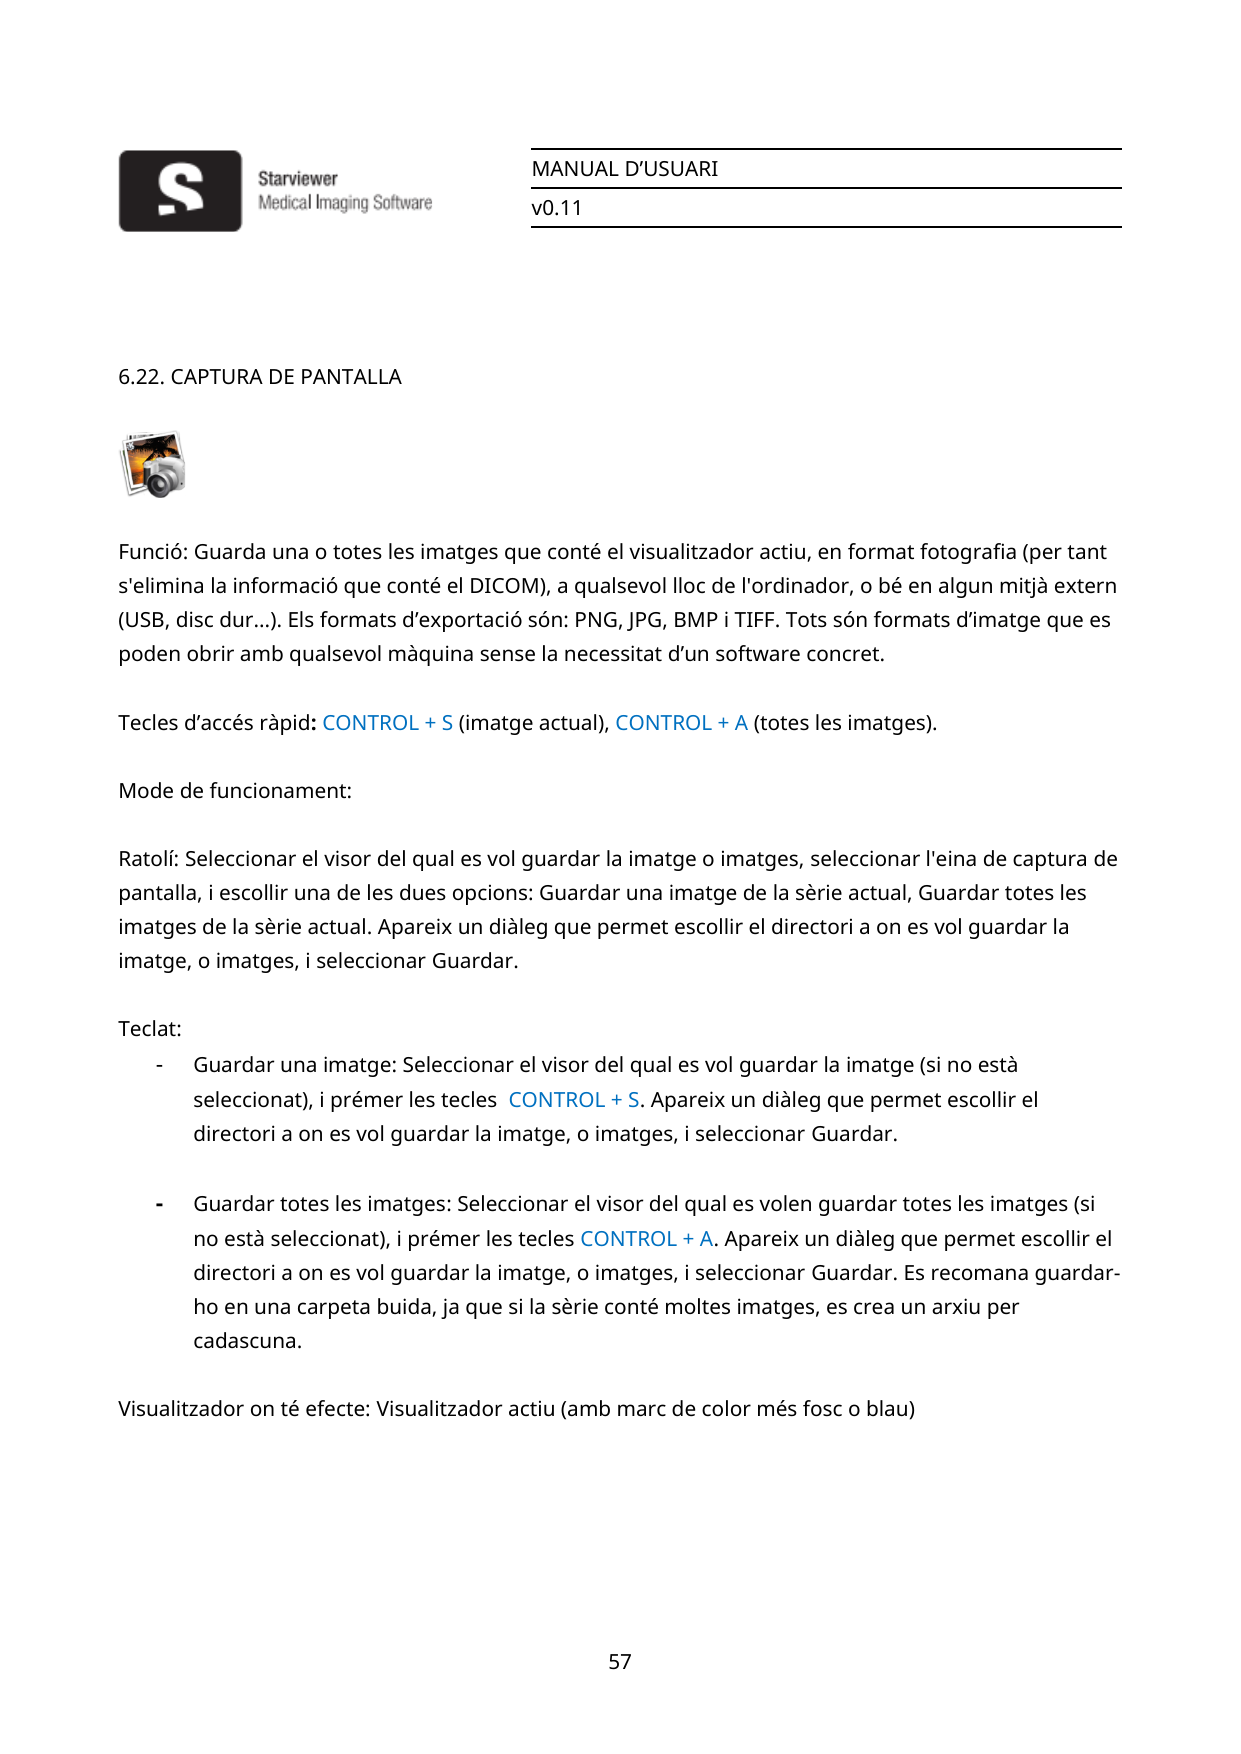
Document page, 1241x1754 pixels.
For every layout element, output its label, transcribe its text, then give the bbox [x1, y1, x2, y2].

picture [118, 430, 186, 498]
text Visualitzador on té efecte: Visualitzador actiu (amb marc de color més fosc o blau) [118, 1394, 1122, 1423]
list Guardar totes les imatges: Seleccionar el visor del qual es volen guardar totes les imatges (si no està seleccionat), i prémer les tecles CONTROL + A. Apareix un diàleg que permet escollir el directori a on es vol guardar la imatge, o imatges, i seleccionar Guardar. Es recomana guardar-ho en una carpeta buida, ja que si la sèrie conté moltes imatges, es crea un arxiu per cadascuna. [156, 1187, 1122, 1355]
text Mode de funcionament: [118, 776, 1122, 804]
subtitle Captura de pantalla [118, 362, 1122, 391]
text Funció: Guarda una o totes les imatges que conté el visualitzador actiu, en format fotografia (per tant s'elimina la informació que conté el DICOM), a qualsevol lloc de l'ordinador, o bé en algun mitjà extern (USB, disc dur...). Els formats d’exportació són: PNG, JPG, BMP i TIFF. Tots són formats d’imatge que es poden obrir amb qualsevol màquina sense la necessitat d’un software concret. [118, 537, 1122, 668]
list Guardar una imatge: Seleccionar el visor del qual es vol guardar la imatge (si no està seleccionat), i prémer les tecles CONTROL + S. Apareix un diàleg que permet escollir el directori a on es vol guardar la imatge, o imatges, i seleccionar Guardar. [156, 1048, 1122, 1148]
text Tecles d’accés ràpid: CONTROL + S (imatge actual), CONTROL + A (totes les imatges). [118, 708, 1122, 736]
text Teclat: [118, 1014, 1122, 1043]
text Ratolí: Seleccionar el visor del qual es vol guardar la imatge o imatges, seleccionar l'eina de captura de pantalla, i escollir una de les dues opcions: Guardar una imatge de la sèrie actual, Guardar totes les imatges de la sèrie actual. Apareix un diàleg que permet escollir el directori a on es vol guardar la imatge, o imatges, i seleccionar Guardar. [118, 844, 1122, 974]
